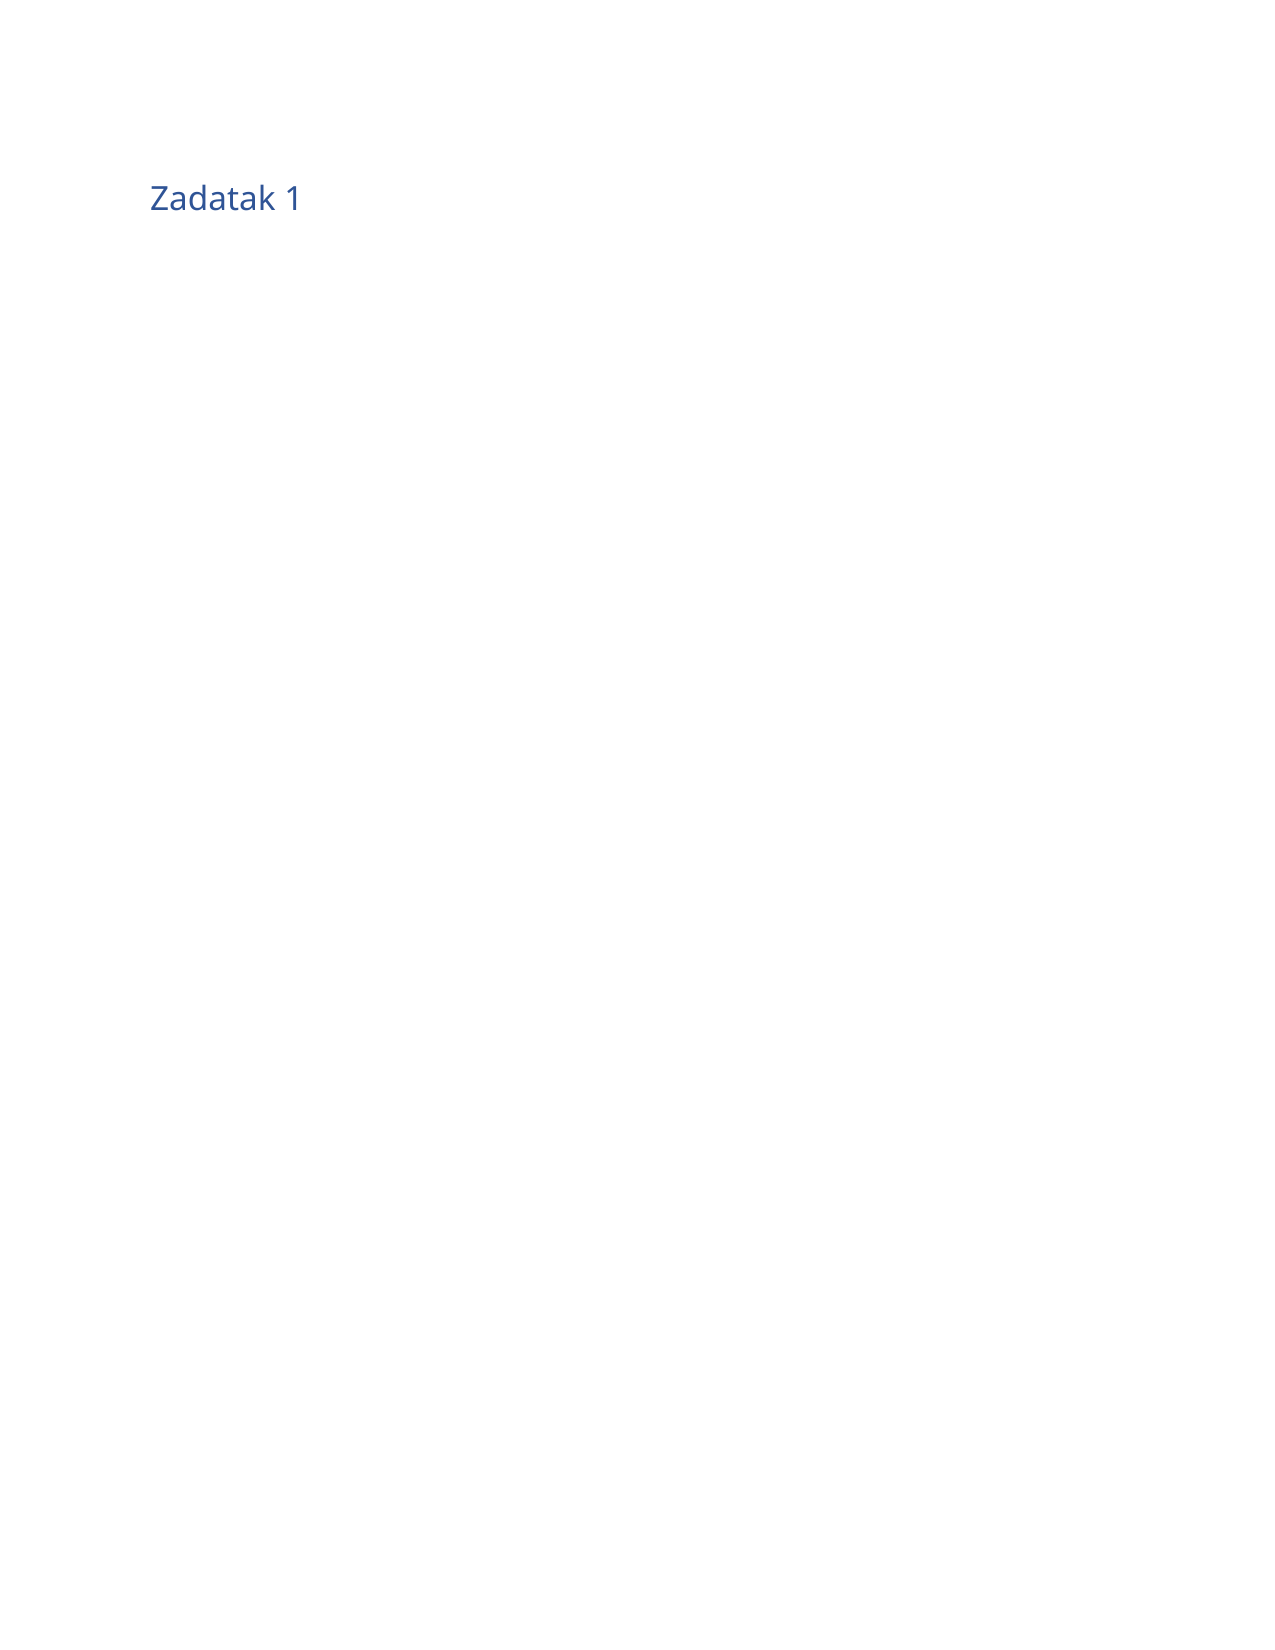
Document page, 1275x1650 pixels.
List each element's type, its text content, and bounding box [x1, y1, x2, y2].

subtitle Zadatak 1 [150, 175, 1125, 220]
